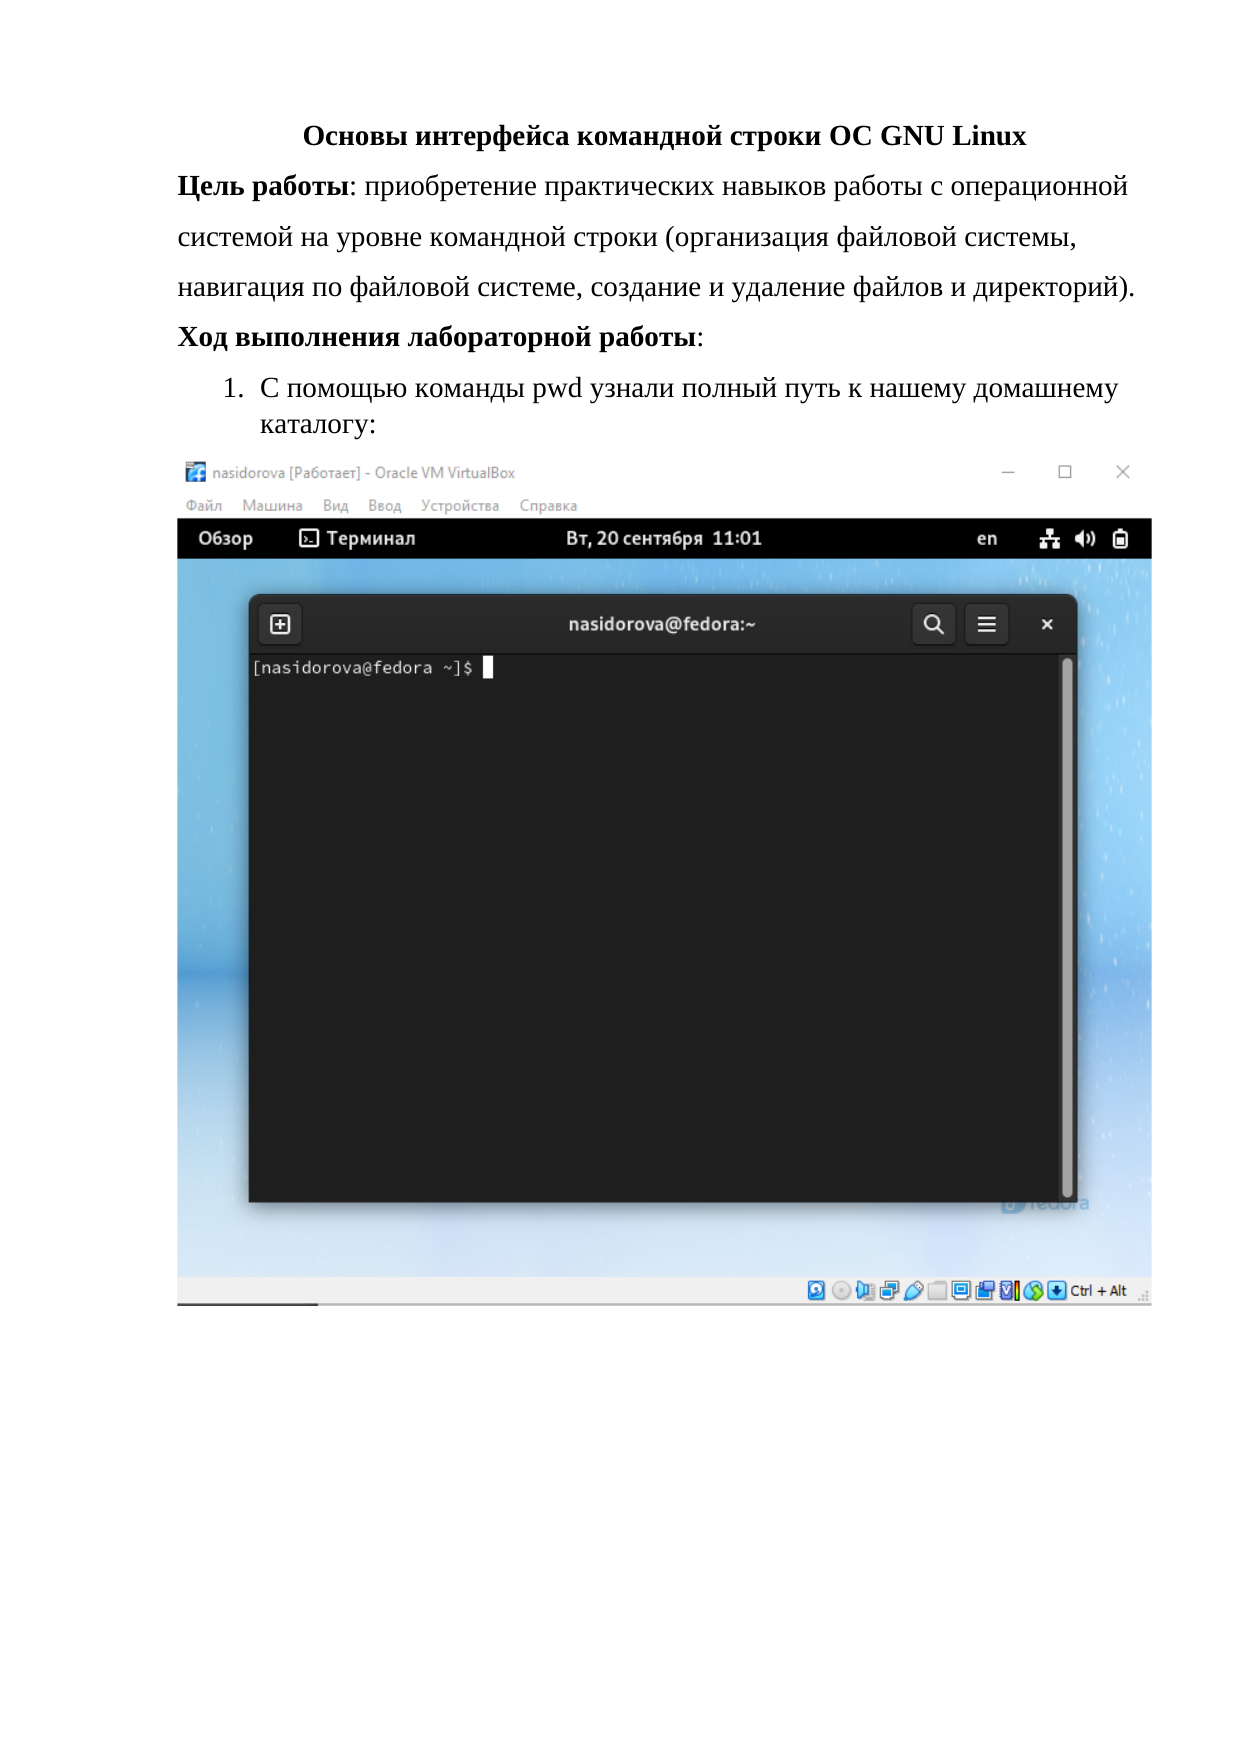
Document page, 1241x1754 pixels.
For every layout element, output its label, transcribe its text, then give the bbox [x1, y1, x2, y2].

picture [177, 458, 1152, 1306]
list С помощью команды pwd узнали полный путь к нашему домашнему каталогу: [222, 370, 1152, 439]
text Ход выполнения лабораторной работы: [177, 319, 1152, 353]
text Цель работы: приобретение практических навыков работы с операционной системой на уровне командной строки (организация файловой системы, навигация по файловой системе, создание и удаление файлов и директорий). [177, 168, 1152, 303]
text Основы интерфейса командной строки OC GNU Linux [177, 118, 1152, 152]
